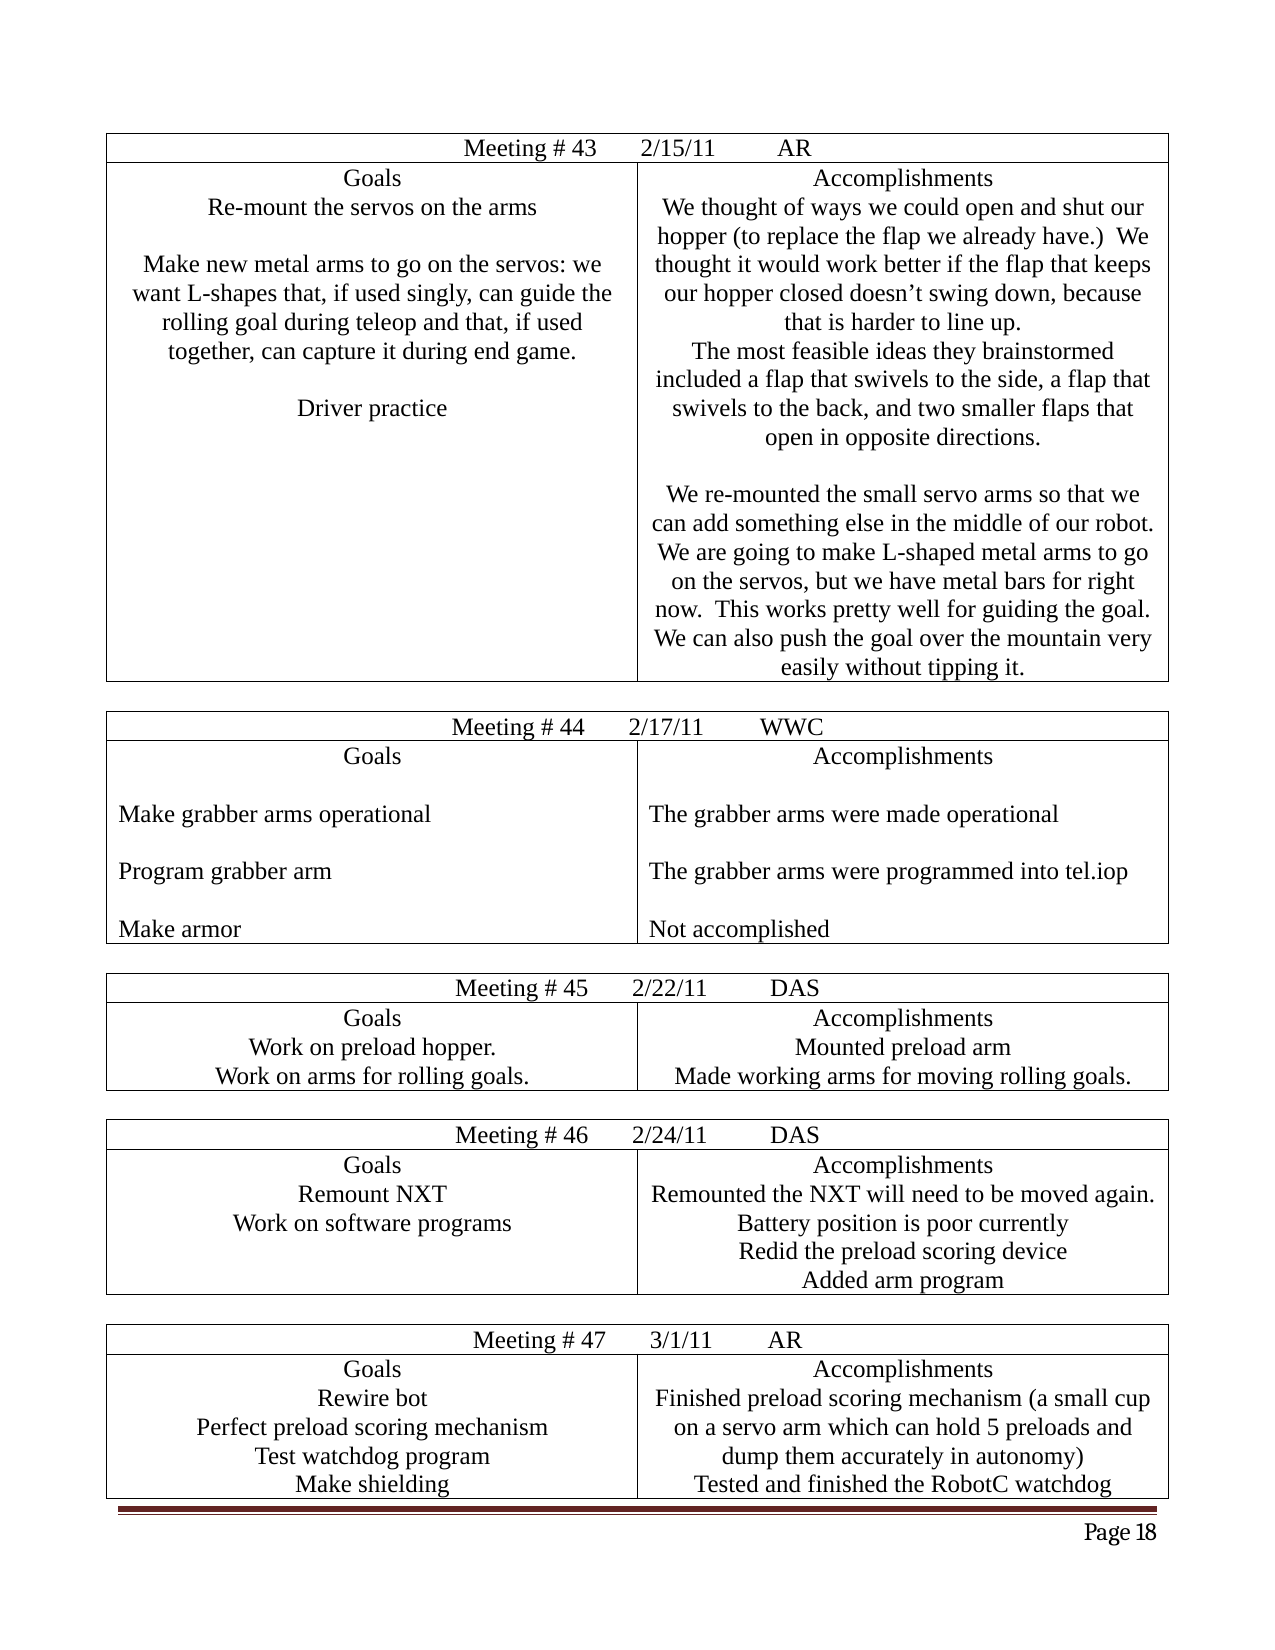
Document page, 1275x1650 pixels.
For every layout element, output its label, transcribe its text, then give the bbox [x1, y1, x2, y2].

table_cell Accomplishments The grabber arms were made operational The grabber arms were programmed into tel.iop Not accomplished [638, 741, 1168, 943]
table_header Meeting # 46 2/24/11 DAS [107, 1120, 1168, 1149]
table_cell Accomplishments Remounted the NXT will need to be moved again. Battery position is poor currently Redid the preload scoring device Added arm program [638, 1150, 1168, 1294]
table_cell Accomplishments Mounted preload arm Made working arms for moving rolling goals. [638, 1003, 1168, 1089]
table_header Meeting # 47 3/1/11 AR [107, 1325, 1168, 1353]
table_header Meeting # 45 2/22/11 DAS [107, 974, 1168, 1002]
table_cell Goals Remount NXT Work on software programs [107, 1150, 637, 1294]
table_header Meeting # 43 2/15/11 AR [107, 134, 1168, 162]
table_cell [107, 1355, 637, 1498]
table_header Meeting # 44 2/17/11 WWC [107, 712, 1168, 740]
table_cell Goals Work on preload hopper. Work on arms for rolling goals. [107, 1003, 637, 1089]
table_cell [638, 1355, 1168, 1498]
table_cell Goals Re-mount the servos on the arms Make new metal arms to go on the servos: we want L-shapes that, if used singly, can guide the rolling goal during teleop and that, if used together, can capture it during end game. Driver practice [107, 163, 637, 681]
table_cell Accomplishments We thought of ways we could open and shut our hopper (to replace the flap we already have.) We thought it would work better if the flap that keeps our hopper closed doesn’t swing down, because that is harder to line up. The most feasible ideas they brainstormed included a flap that swivels to the side, a flap that swivels to the back, and two smaller flaps that open in opposite directions. We re-mounted the small servo arms so that we can add something else in the middle of our robot. We are going to make L-shaped metal arms to go on the servos, but we have metal bars for right now. This works pretty well for guiding the goal. We can also push the goal over the mountain very easily without tipping it. [638, 163, 1168, 681]
table_cell Goals Make grabber arms operational Program grabber arm Make armor [107, 741, 637, 943]
